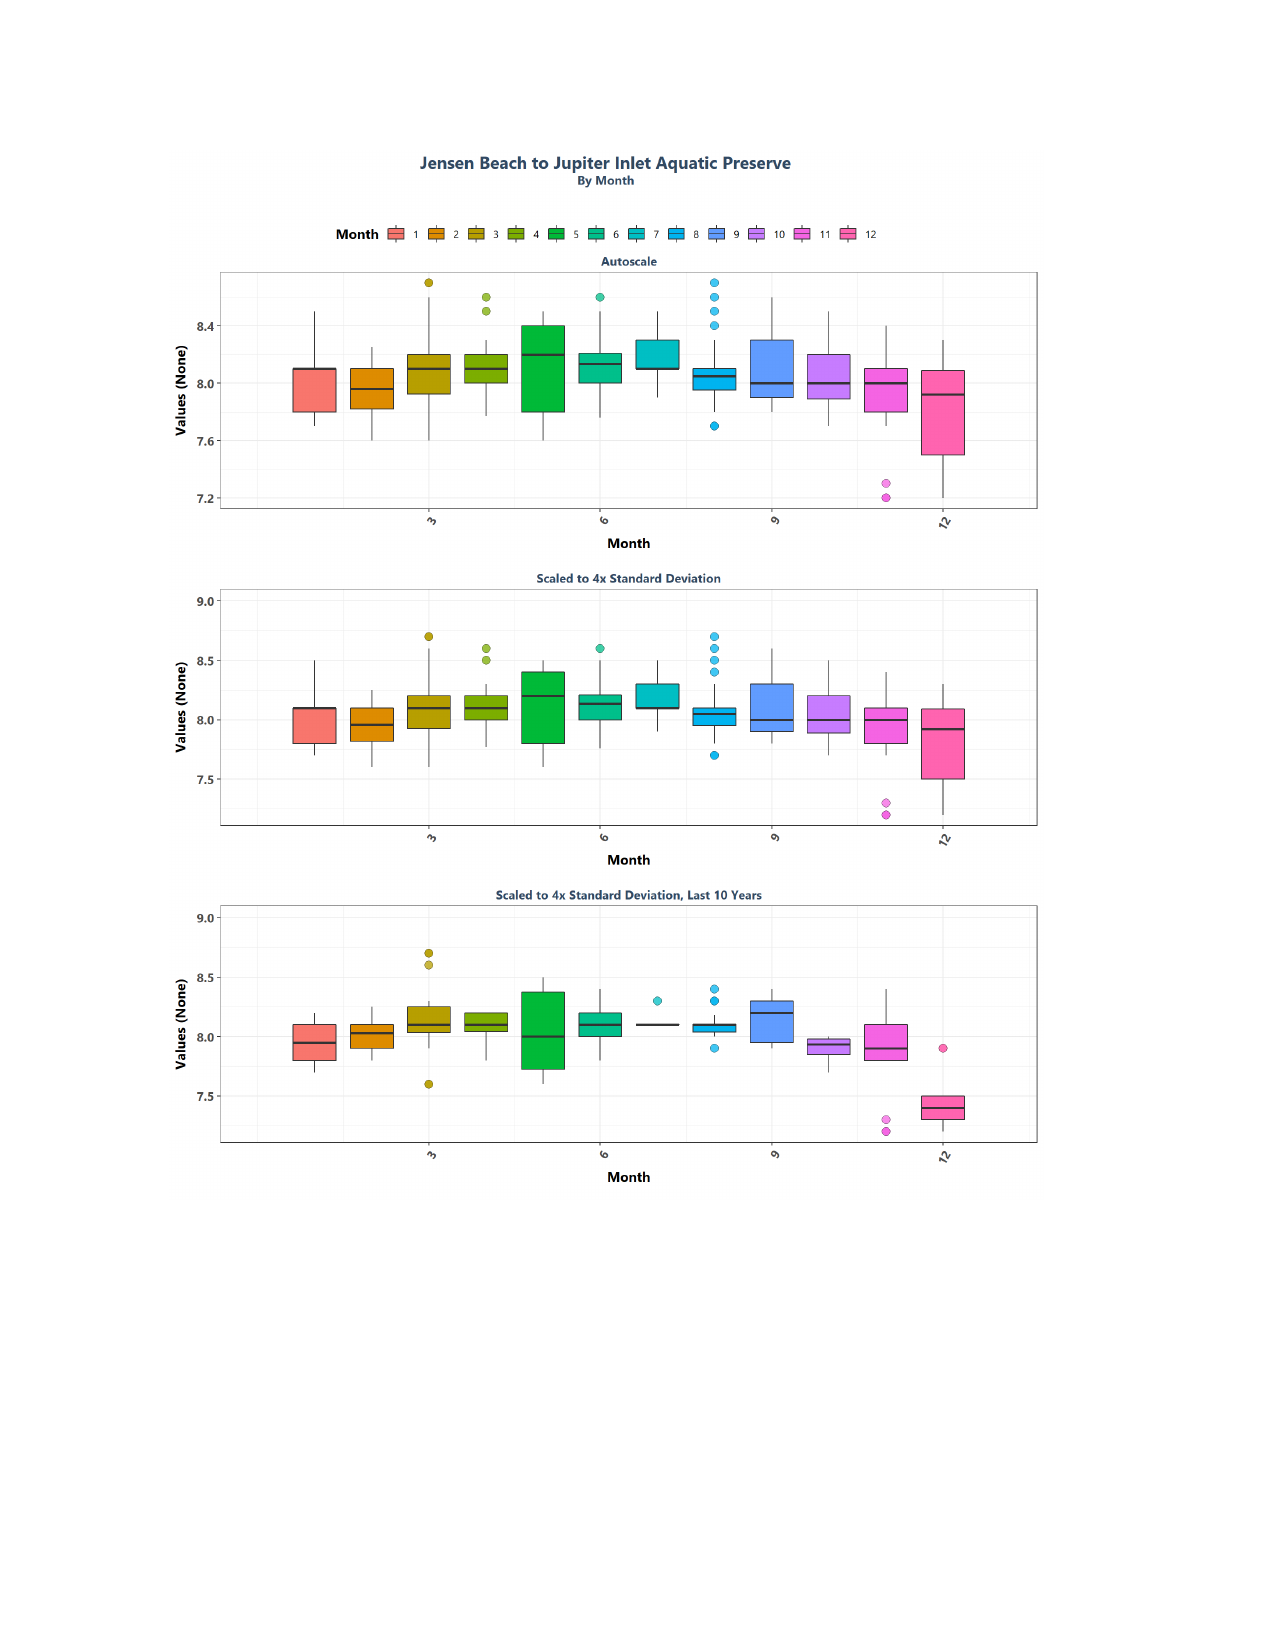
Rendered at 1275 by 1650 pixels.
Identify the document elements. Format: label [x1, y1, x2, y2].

picture [168, 150, 1044, 1200]
